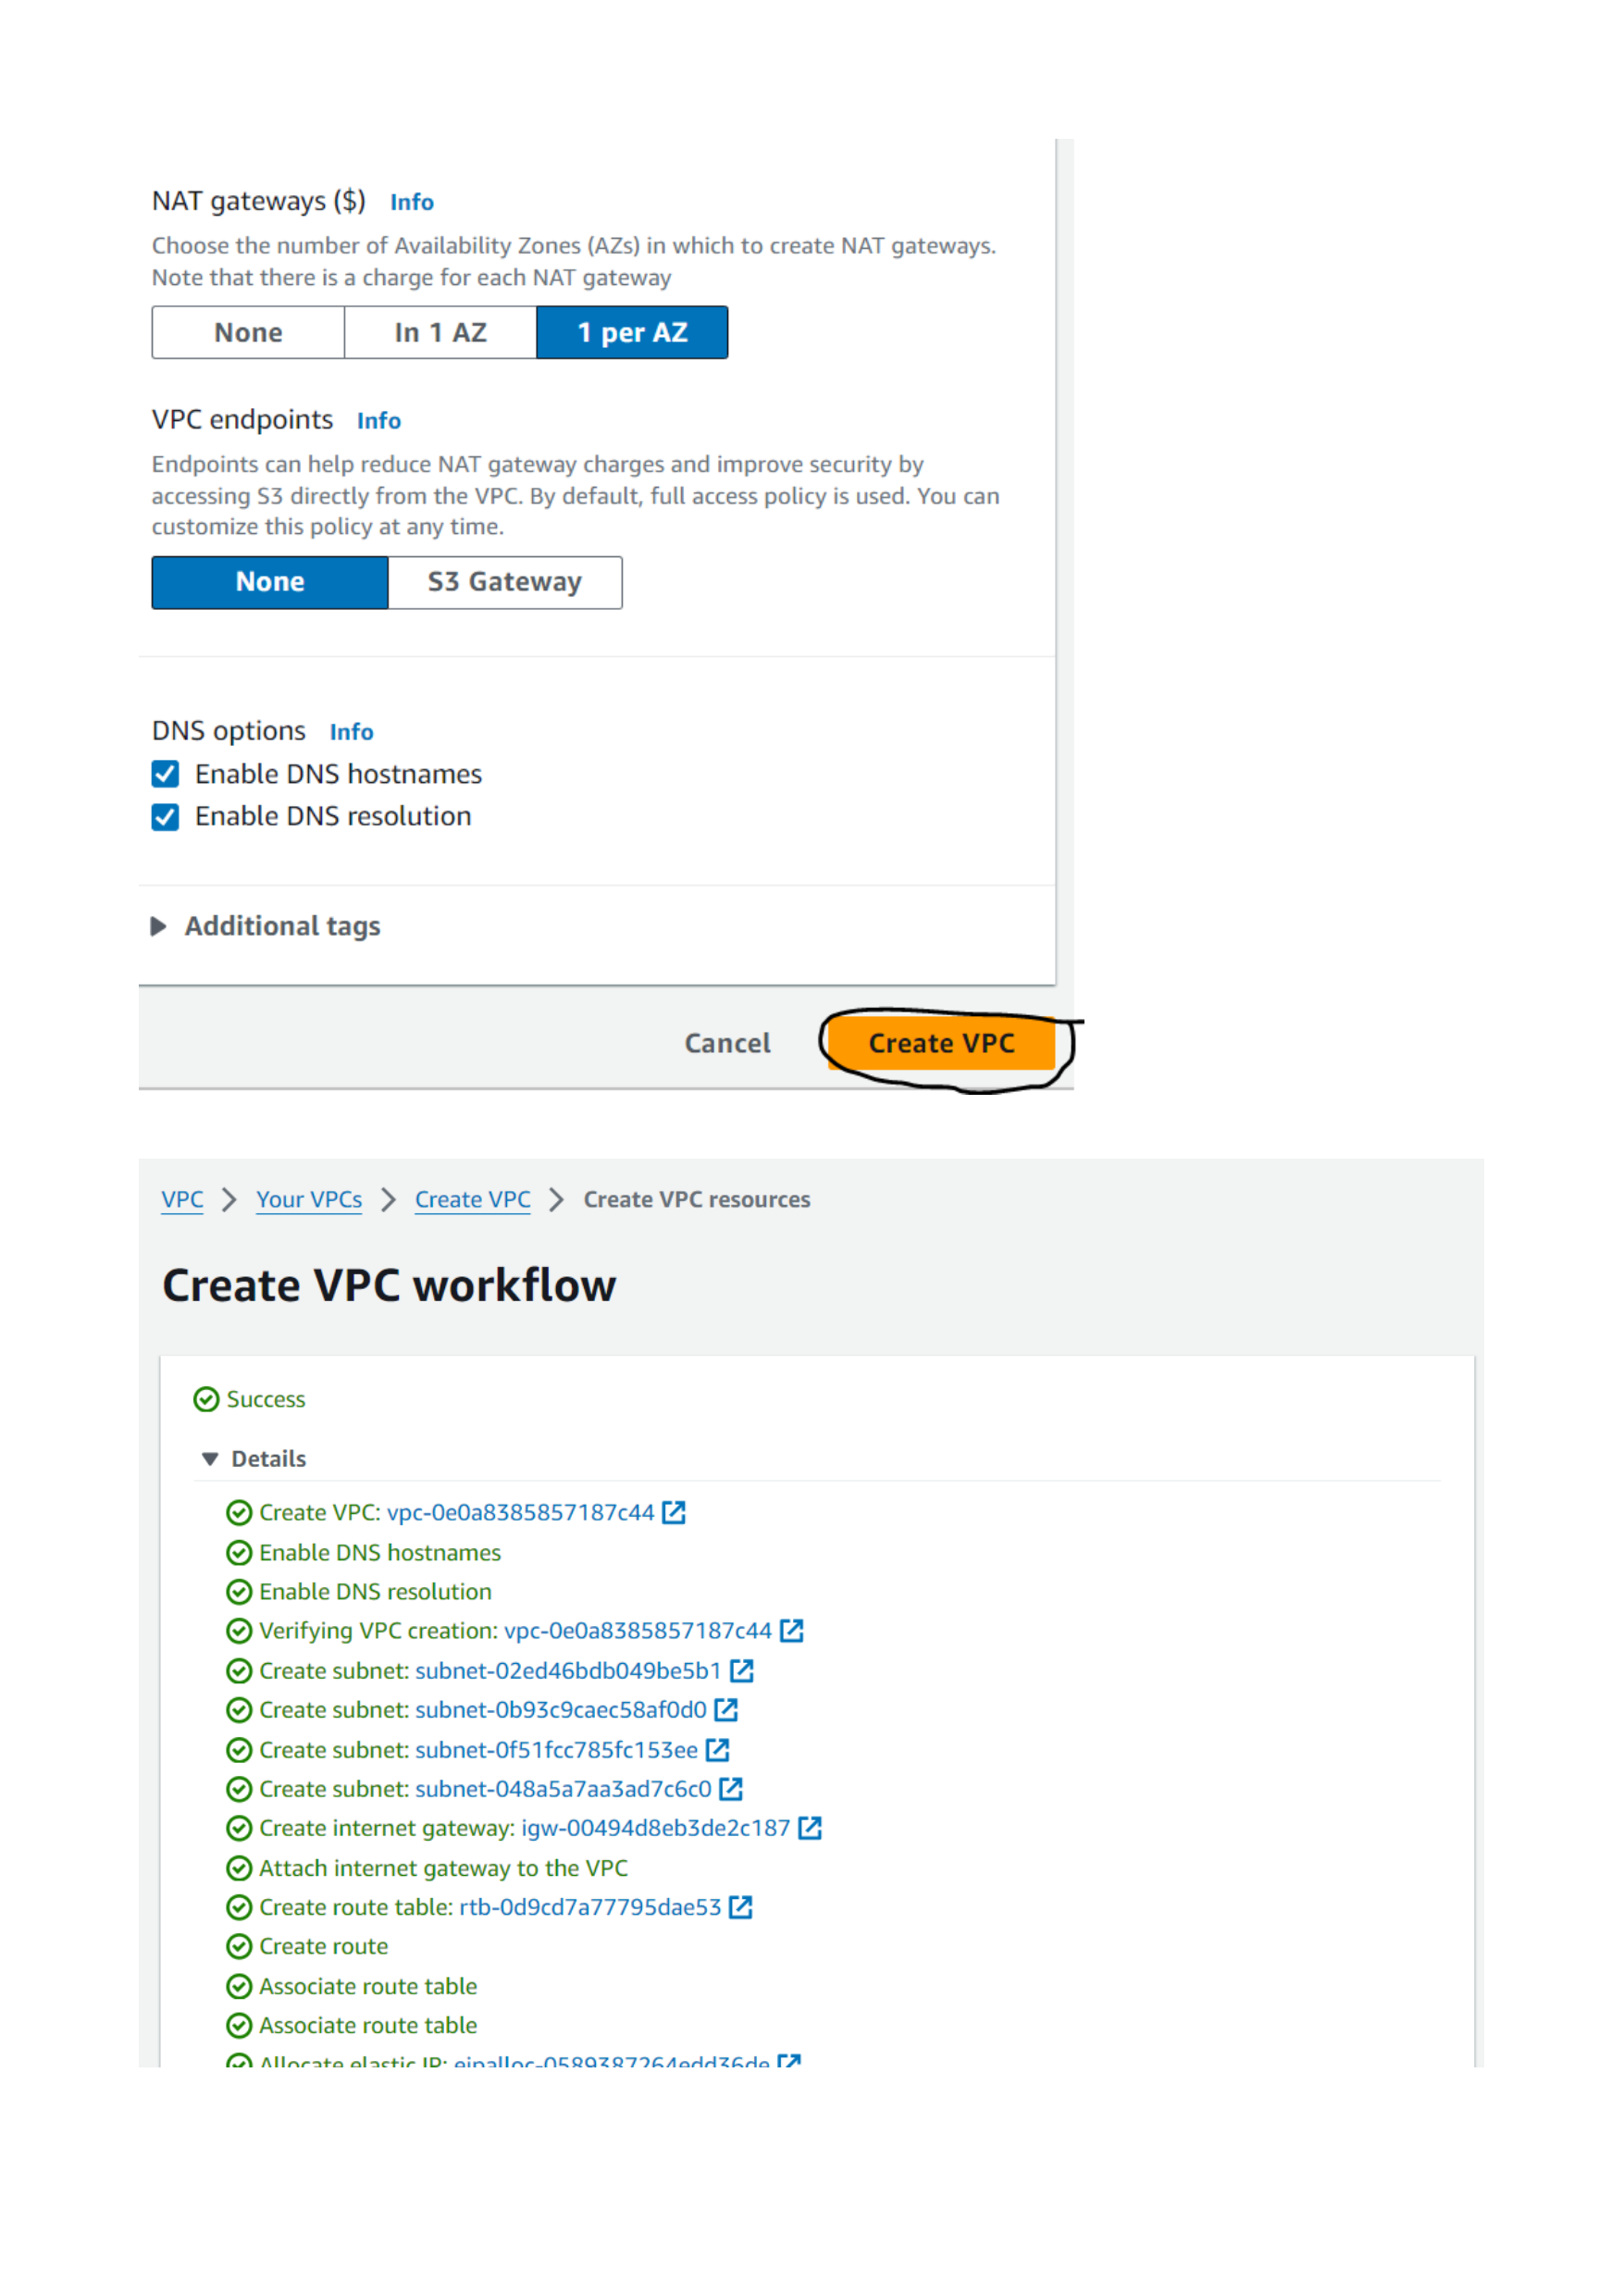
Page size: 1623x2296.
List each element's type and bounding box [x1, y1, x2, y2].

picture [139, 139, 1084, 1095]
picture [139, 1159, 1484, 2067]
